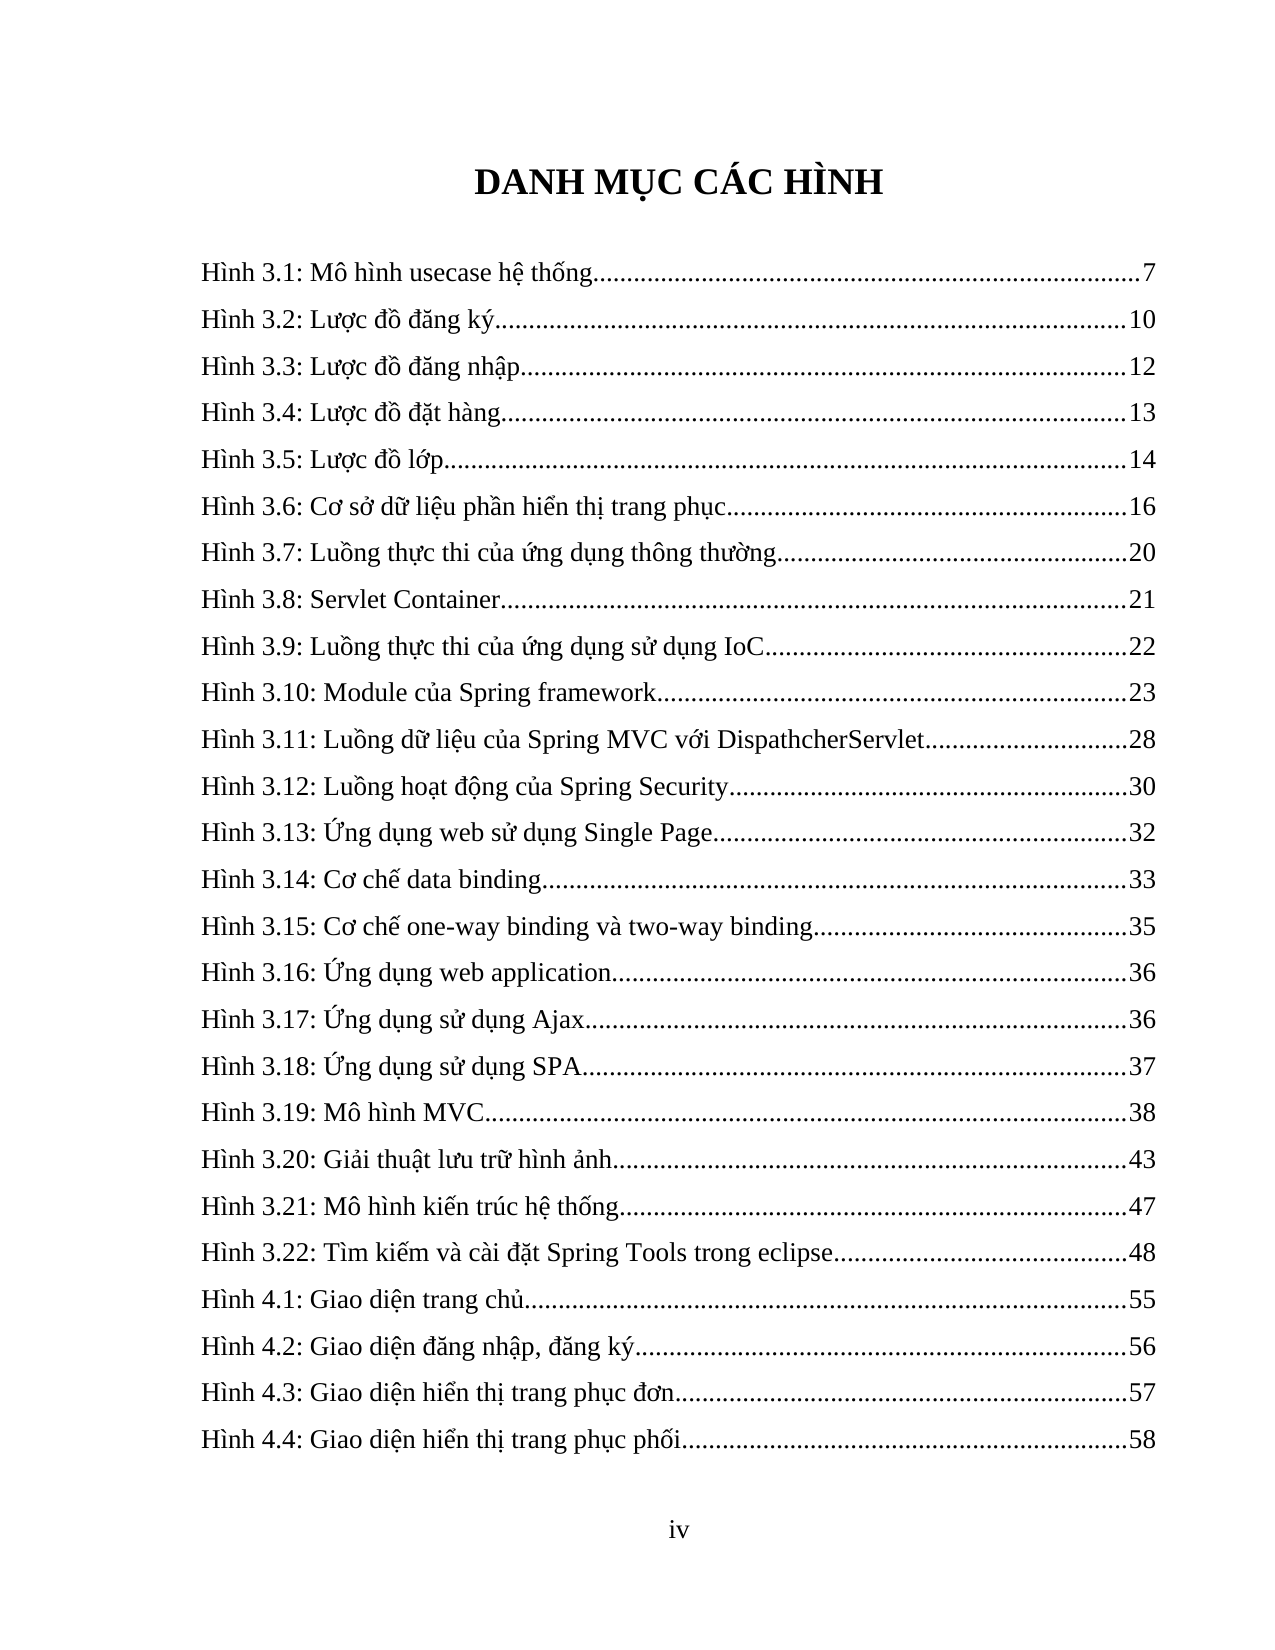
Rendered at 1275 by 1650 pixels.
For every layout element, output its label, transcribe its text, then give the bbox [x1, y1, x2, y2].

text Hình 3.12: Luồng hoạt động của Spring Security 30 [201, 769, 1157, 801]
text Hình 3.15: Cơ chế one-way binding và two-way binding 35 [201, 909, 1157, 941]
text Hình 3.11: Luồng dữ liệu của Spring MVC với DispathcherServlet 28 [201, 723, 1157, 754]
text Hình 4.3: Giao diện hiển thị trang phục đơn 57 [201, 1376, 1157, 1407]
text Hình 4.2: Giao diện đăng nhập, đăng ký 56 [201, 1329, 1157, 1361]
text Hình 3.6: Cơ sở dữ liệu phần hiển thị trang phục 16 [201, 489, 1157, 521]
text Hình 3.1: Mô hình usecase hệ thống 7 [201, 256, 1157, 287]
text Hình 3.19: Mô hình MVC 38 [201, 1096, 1157, 1127]
text Hình 3.22: Tìm kiếm và cài đặt Spring Tools trong eclipse 48 [201, 1236, 1157, 1267]
text Hình 3.8: Servlet Container 21 [201, 583, 1157, 614]
text DANH MỤC CÁC HÌNH [201, 159, 1157, 203]
text Hình 4.1: Giao diện trang chủ 55 [201, 1283, 1157, 1314]
text Hình 3.16: Ứng dụng web application 36 [201, 956, 1157, 987]
text Hình 3.9: Luồng thực thi của ứng dụng sử dụng IoC 22 [201, 629, 1157, 661]
text Hình 3.5: Lược đồ lớp 14 [201, 443, 1157, 474]
text Hình 4.4: Giao diện hiển thị trang phục phối 58 [201, 1423, 1157, 1454]
text Hình 3.20: Giải thuật lưu trữ hình ảnh 43 [201, 1143, 1157, 1174]
text Hình 3.2: Lược đồ đăng ký 10 [201, 303, 1157, 334]
text Hình 3.7: Luồng thực thi của ứng dụng thông thường 20 [201, 536, 1157, 567]
text Hình 3.4: Lược đồ đặt hàng 13 [201, 396, 1157, 427]
text Hình 3.21: Mô hình kiến trúc hệ thống 47 [201, 1189, 1157, 1221]
text Hình 3.14: Cơ chế data binding 33 [201, 863, 1157, 894]
text Hình 3.10: Module của Spring framework 23 [201, 676, 1157, 707]
text Hình 3.3: Lược đồ đăng nhập 12 [201, 349, 1157, 381]
text Hình 3.13: Ứng dụng web sử dụng Single Page 32 [201, 816, 1157, 847]
text Hình 3.18: Ứng dụng sử dụng SPA 37 [201, 1049, 1157, 1081]
text Hình 3.17: Ứng dụng sử dụng Ajax 36 [201, 1003, 1157, 1034]
